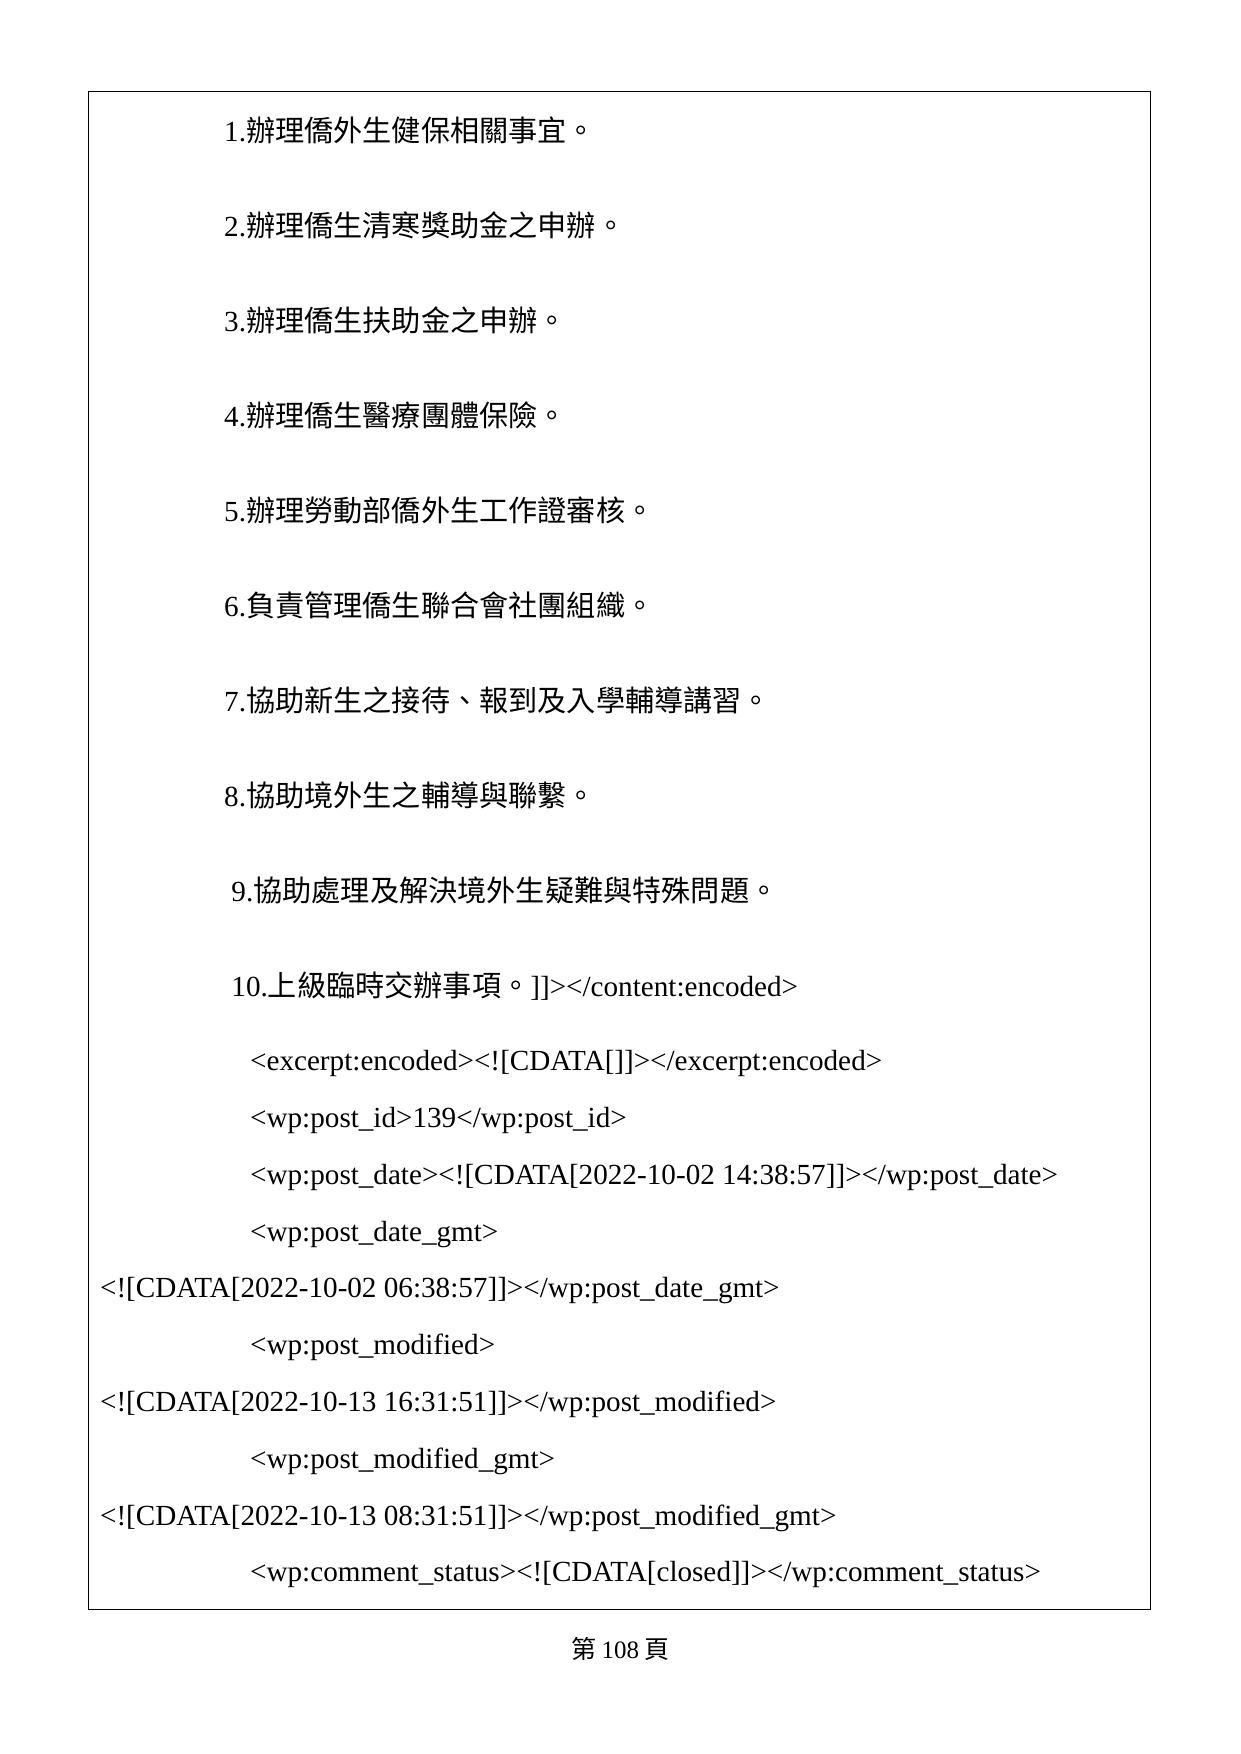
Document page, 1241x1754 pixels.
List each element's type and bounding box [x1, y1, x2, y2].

table_cell [89, 92, 1150, 1609]
